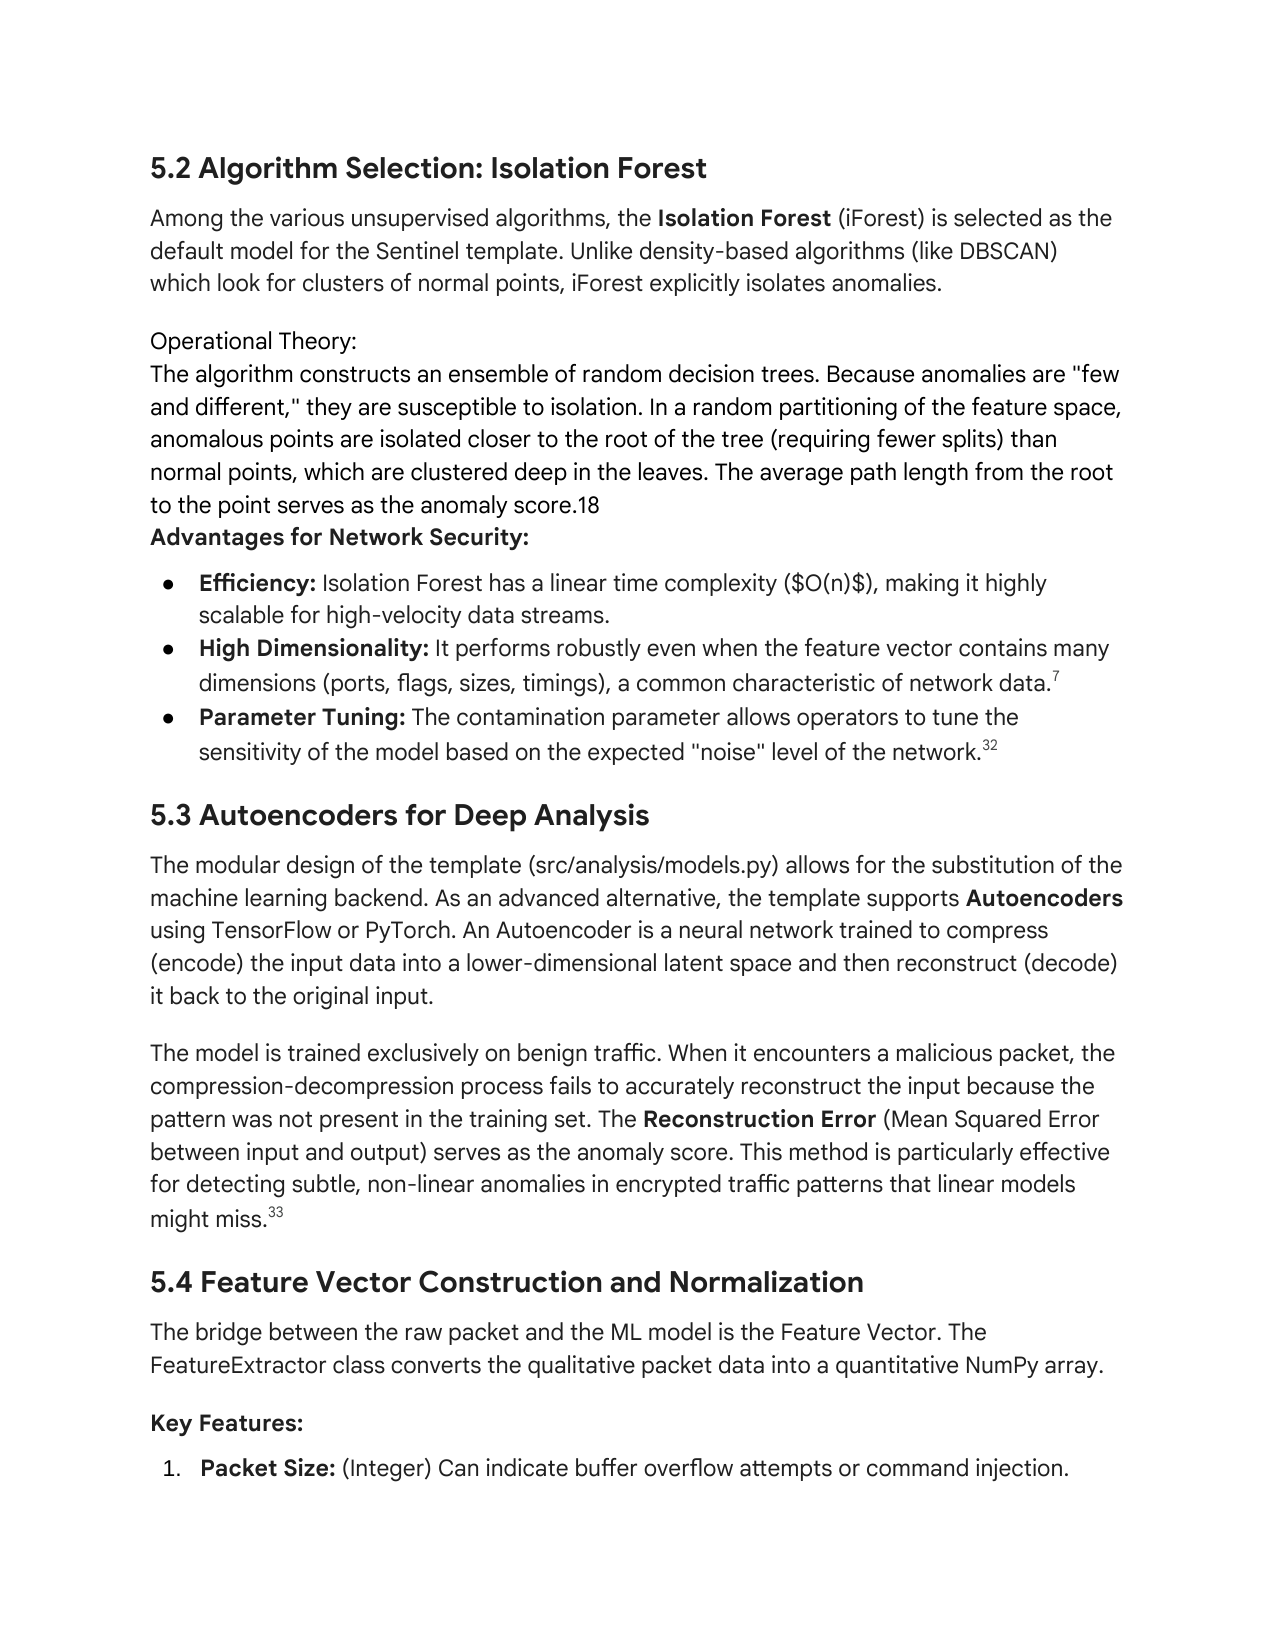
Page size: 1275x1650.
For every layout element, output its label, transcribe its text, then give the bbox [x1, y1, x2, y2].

text Among the various unsupervised algorithms, the Isolation Forest (iForest) is selected as the default model for the Sentinel template. Unlike density-based algorithms (like DBSCAN) which look for clusters of normal points, iForest explicitly isolates anomalies. [150, 204, 1125, 298]
subtitle 5.4 Feature Vector Construction and Normalization [150, 1264, 1125, 1301]
text Advantages for Network Security: [150, 523, 1125, 552]
list Parameter Tuning: The contamination parameter allows operators to tune the sensitivity of the model based on the expected "noise" level of the network.32 [161, 703, 1125, 767]
subtitle 5.2 Algorithm Selection: Isolation Forest [150, 150, 1125, 187]
text The algorithm constructs an ensemble of random decision trees. Because anomalies are "few and different," they are susceptible to isolation. In a random partitioning of the feature space, anomalous points are isolated closer to the root of the tree (requiring fewer splits) than normal points, which are clustered deep in the leaves. The average path length from the root to the point serves as the anomaly score.18 [150, 360, 1125, 519]
text Operational Theory: [150, 327, 1125, 356]
text The modular design of the template (src/analysis/models.py) allows for the substitution of the machine learning backend. As an advanced alternative, the template supports Autoencoders using TensorFlow or PyTorch. An Autoencoder is a neural network trained to compress (encode) the input data into a lower-dimensional latent space and then reconstruct (decode) it back to the original input. [150, 851, 1125, 1011]
text Key Features: [150, 1409, 1125, 1438]
text The model is trained exclusively on benign traffic. When it encounters a malicious packet, the compression-decompression process fails to accurately reconstruct the input because the pattern was not present in the training set. The Reconstruction Error (Mean Squared Error between input and output) serves as the anomaly score. This method is particularly effective for detecting subtle, non-linear anomalies in encrypted traffic patterns that linear models might miss.33 [150, 1039, 1125, 1235]
list Packet Size: (Integer) Can indicate buffer overflow attempts or command injection. [162, 1454, 1125, 1483]
list High Dimensionality: It performs robustly even when the feature vector contains many dimensions (ports, flags, sizes, timings), a common characteristic of network data.7 [161, 634, 1125, 699]
subtitle 5.3 Autoencoders for Deep Analysis [150, 797, 1125, 833]
text The bridge between the raw packet and the ML model is the Feature Vector. The FeatureExtractor class converts the qualitative packet data into a quantitative NumPy array. [150, 1318, 1125, 1380]
list Efficiency: Isolation Forest has a linear time complexity ($O(n)$), making it highly scalable for high-velocity data streams. [161, 569, 1125, 630]
